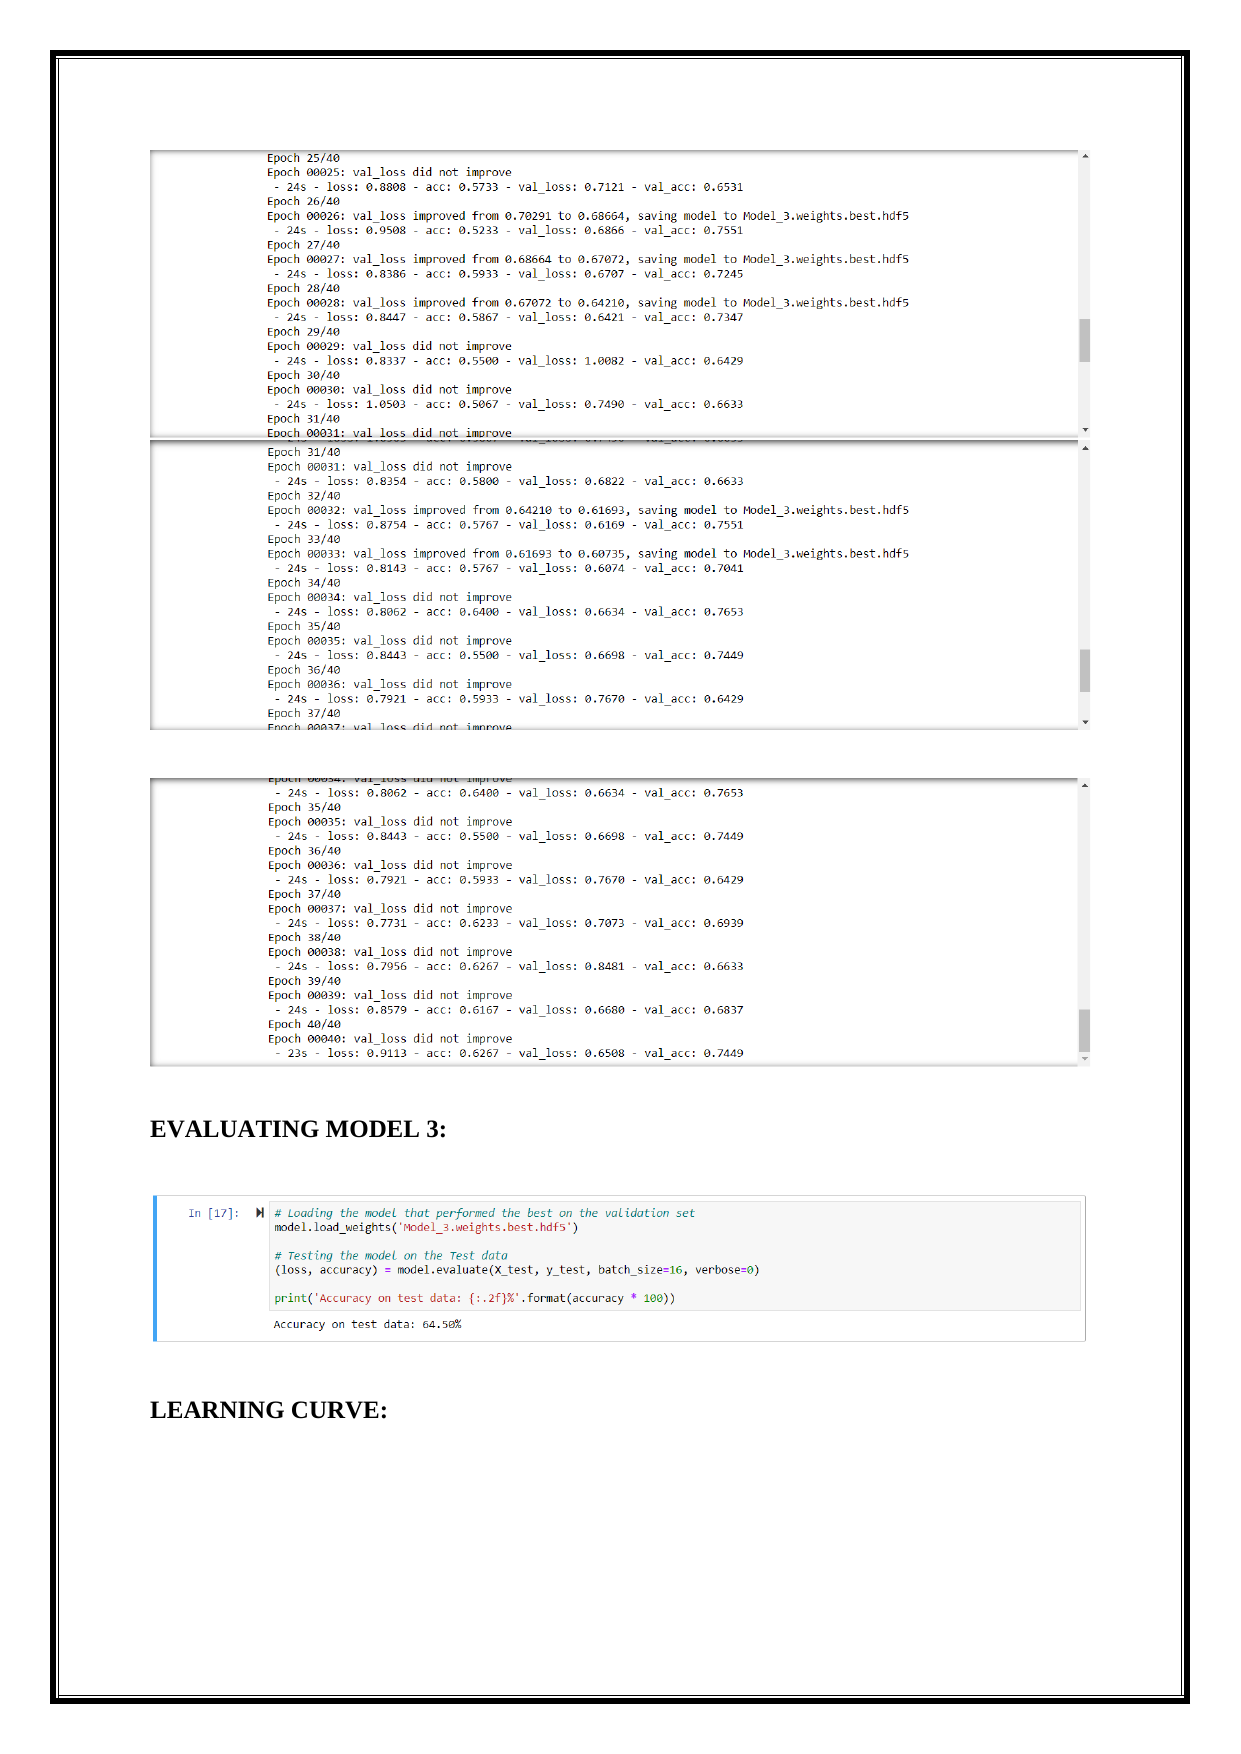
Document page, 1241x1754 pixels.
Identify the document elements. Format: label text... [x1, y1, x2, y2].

picture [150, 150, 1091, 732]
picture [150, 778, 1091, 1067]
picture [150, 1189, 1091, 1348]
text LEARNING CURVE: [150, 1395, 1090, 1423]
text EVALUATING MODEL 3: [150, 1114, 1090, 1142]
